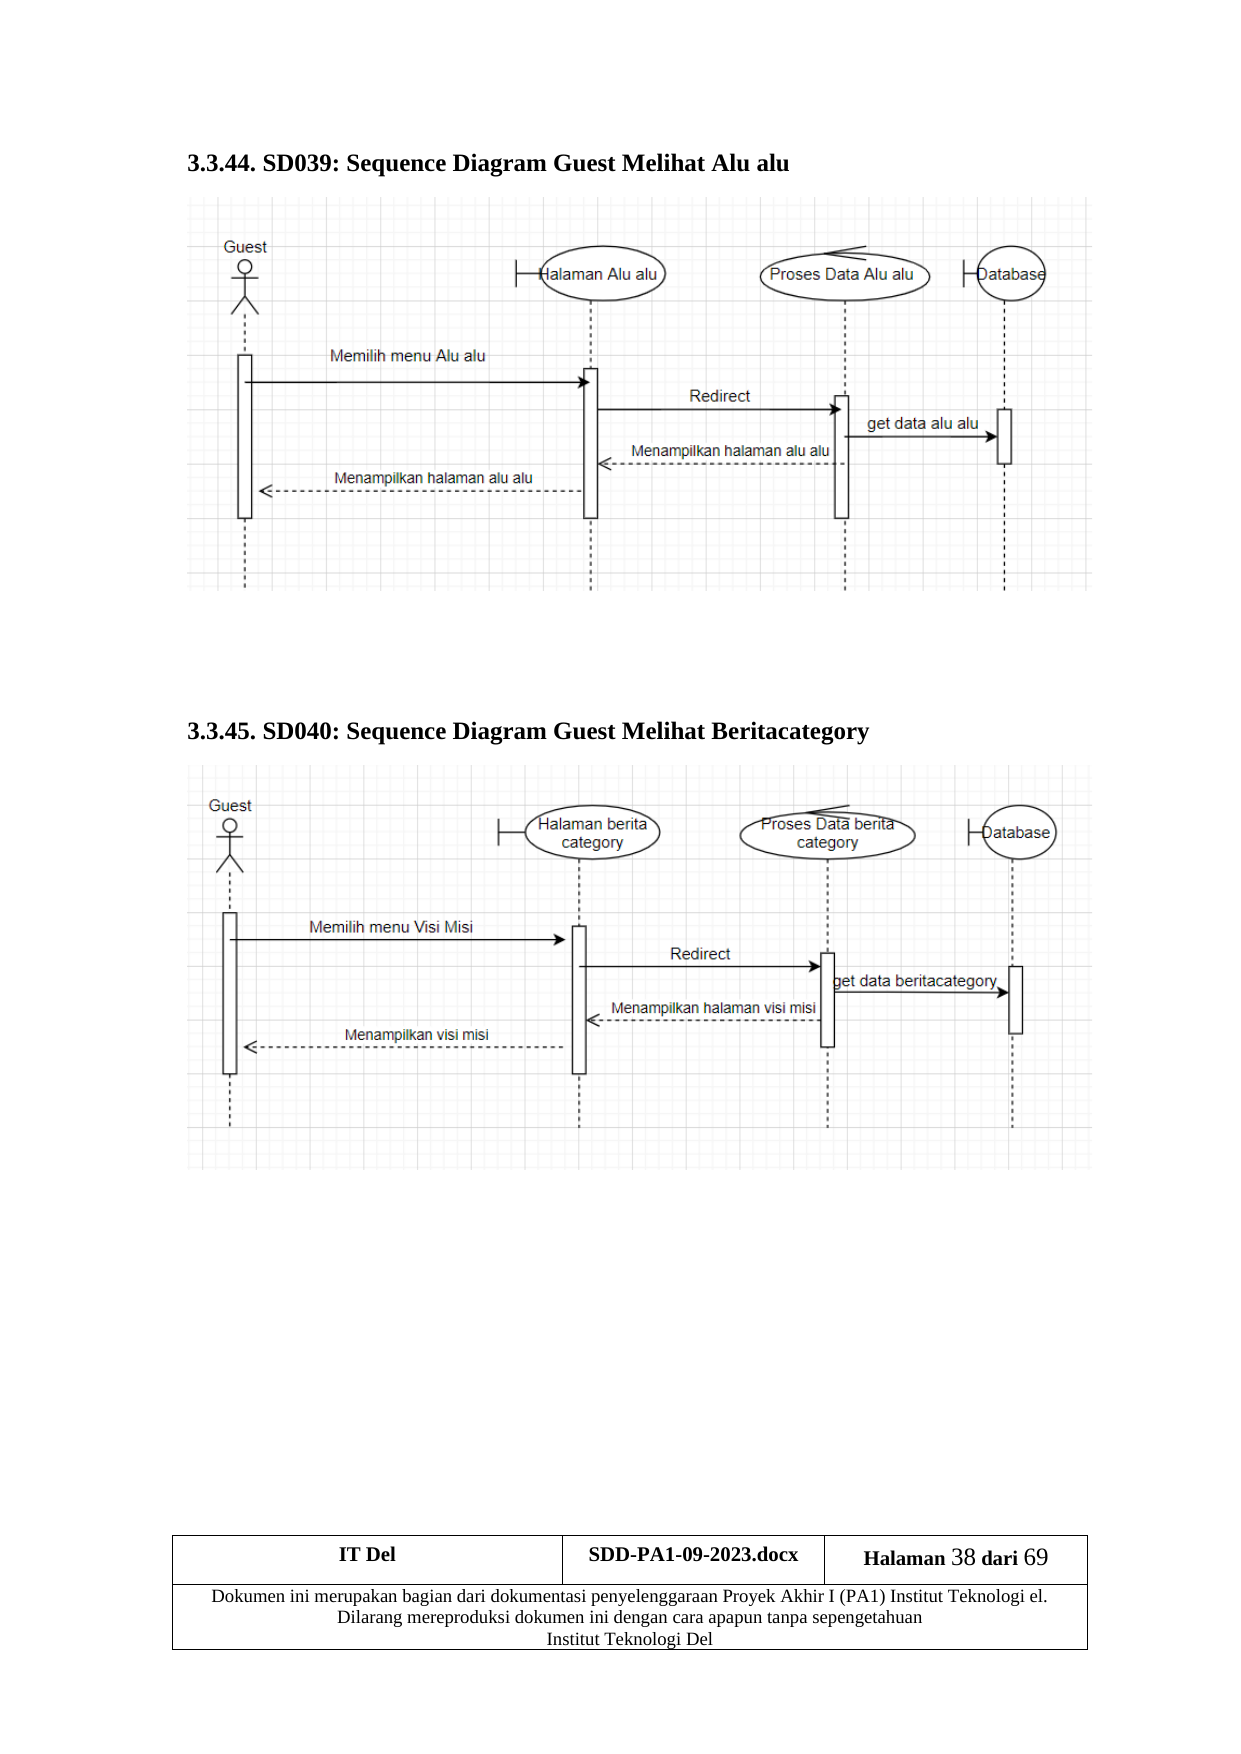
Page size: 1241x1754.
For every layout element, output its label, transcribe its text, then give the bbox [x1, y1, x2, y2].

subtitle SD040: Sequence Diagram Guest Melihat Beritacategory [187, 716, 1092, 745]
picture [187, 765, 1093, 1170]
subtitle SD039: Sequence Diagram Guest Melihat Alu alu [187, 148, 1092, 176]
picture [187, 197, 1093, 591]
